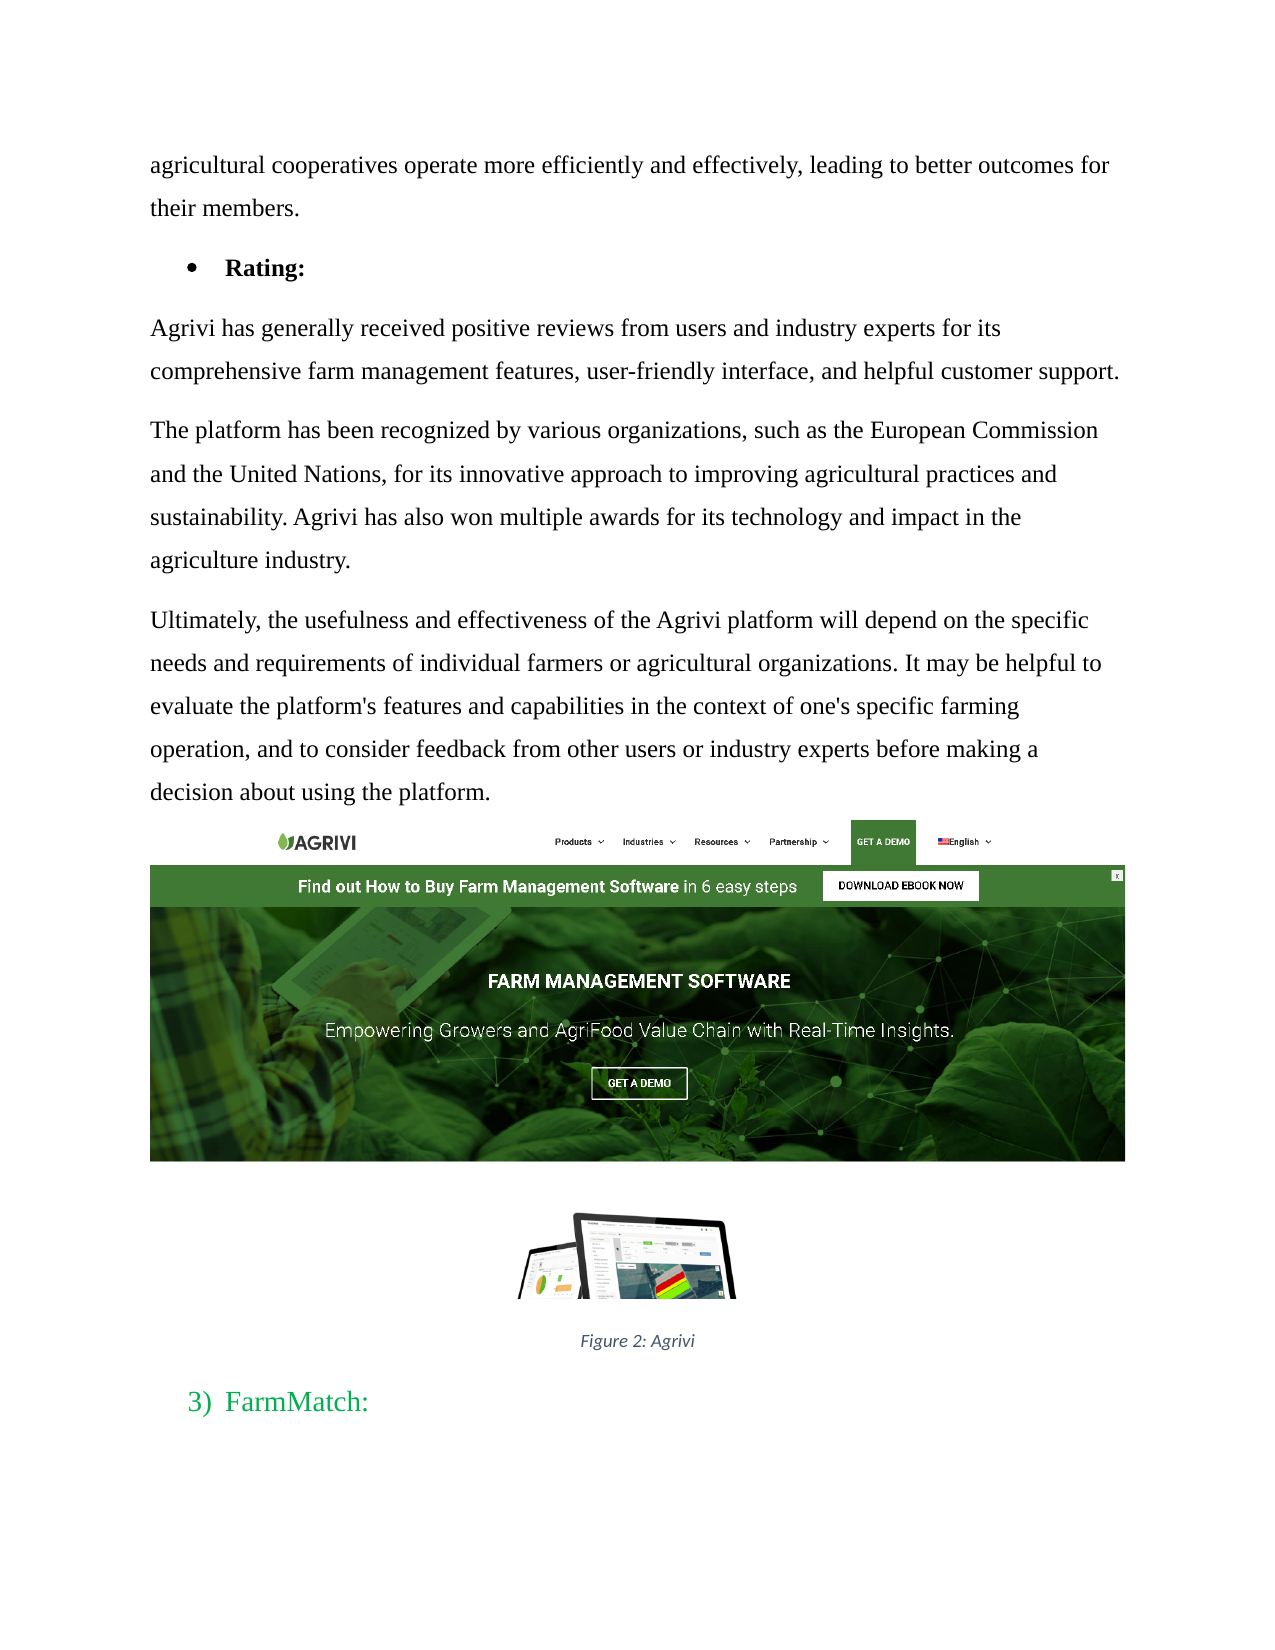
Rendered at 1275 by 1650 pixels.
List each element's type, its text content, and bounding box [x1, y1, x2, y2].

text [150, 150, 1125, 222]
list Rating: [187, 253, 1125, 282]
picture [150, 820, 1125, 1299]
list FarmMatch: [187, 1384, 1125, 1418]
text Agrivi has generally received positive reviews from users and industry experts for its comprehensive farm management features, user-friendly interface, and helpful customer support. [150, 313, 1125, 384]
text Ultimately, the usefulness and effectiveness of the Agrivi platform will depend on the specific needs and requirements of individual farmers or agricultural organizations. It may be helpful to evaluate the platform's features and capabilities in the context of one's specific farming operation, and to consider feedback from other users or industry experts before making a decision about using the platform. [150, 605, 1125, 820]
text The platform has been recognized by various organizations, such as the European Commission and the United Nations, for its innovative approach to improving agricultural practices and sustainability. Agrivi has also won multiple awards for its technology and impact in the agriculture industry. [150, 416, 1125, 574]
